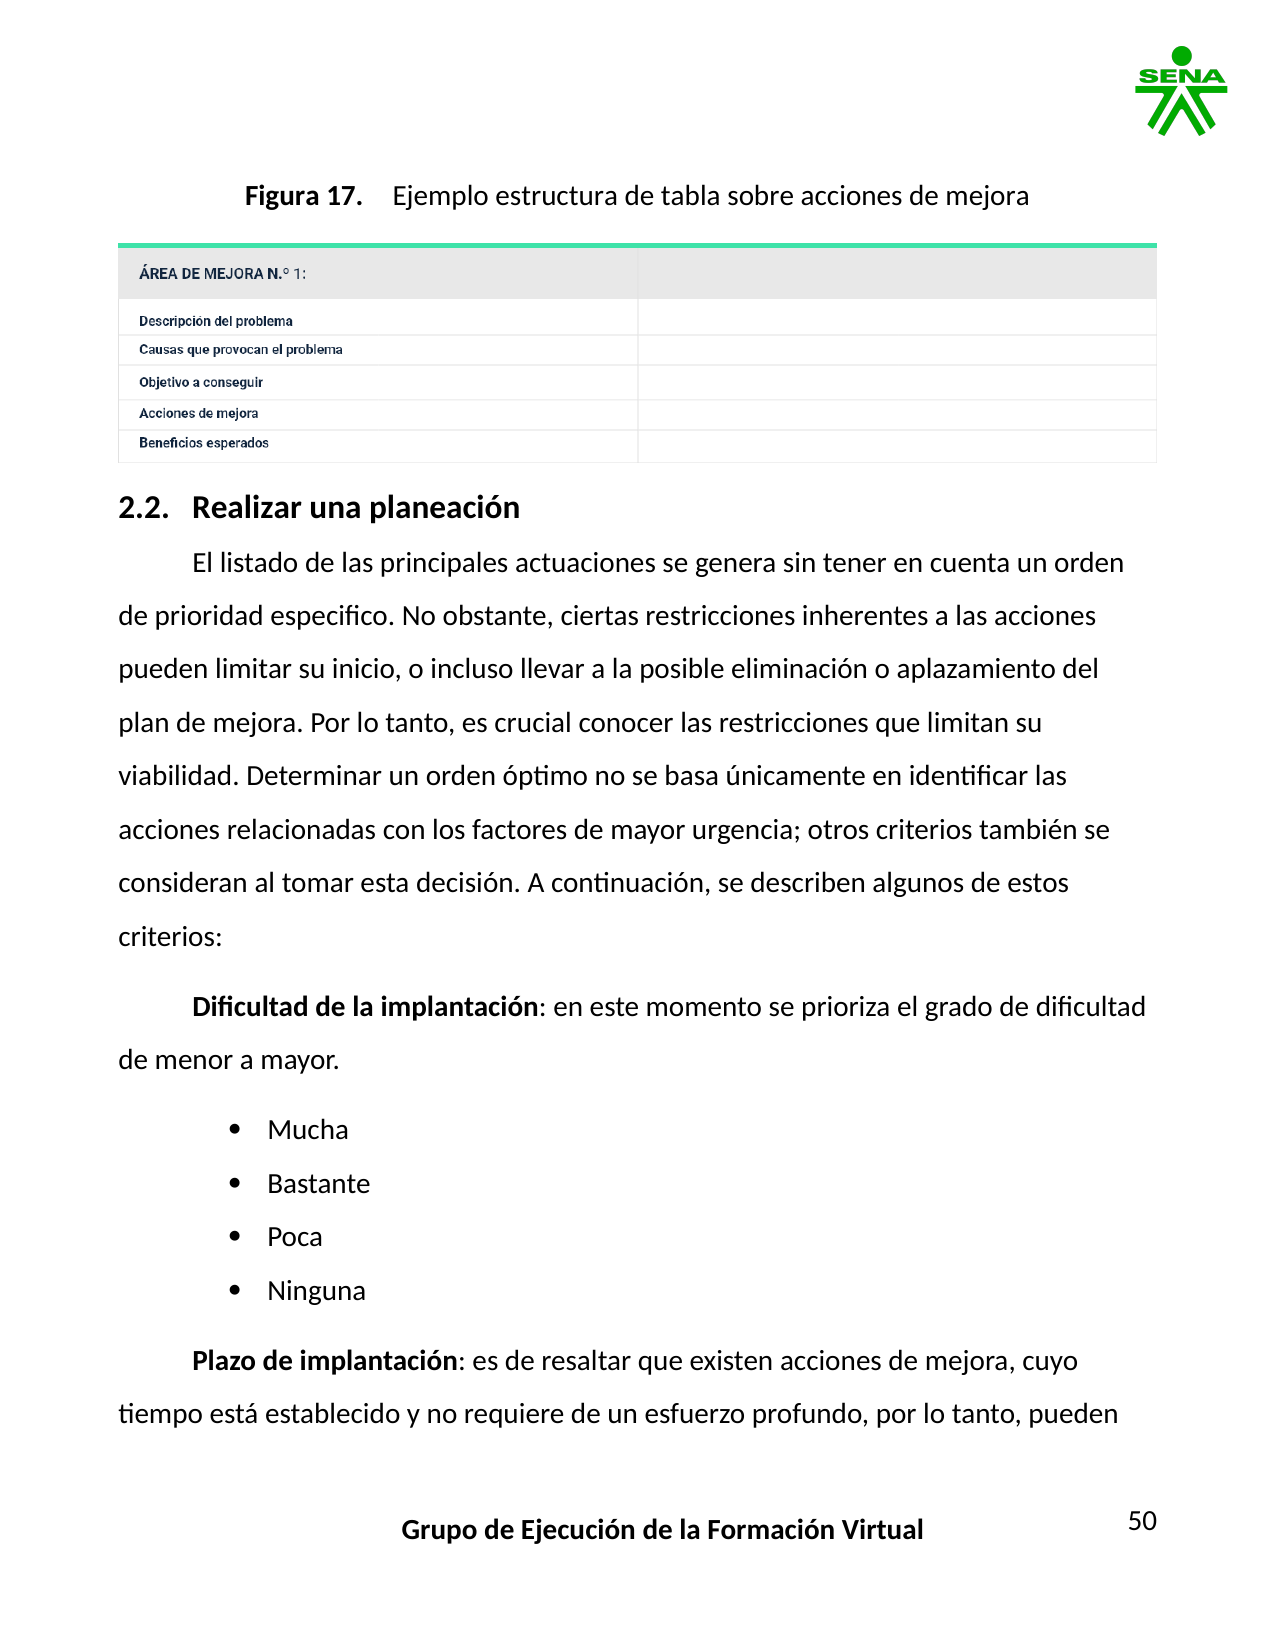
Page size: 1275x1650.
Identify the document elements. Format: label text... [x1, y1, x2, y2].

list Mucha [229, 1111, 1157, 1147]
text El listado de las principales actuaciones se genera sin tener en cuenta un orden de prioridad especifico. No obstante, ciertas restricciones inherentes a las acciones pueden limitar su inicio, o incluso llevar a la posible eliminación o aplazamiento del plan de mejora. Por lo tanto, es crucial conocer las restricciones que limitan su viabilidad. Determinar un orden óptimo no se basa únicamente en identificar las acciones relacionadas con los factores de mayor urgencia; otros criterios también se consideran al tomar esta decisión. A continuación, se describen algunos de estos criterios: [118, 544, 1157, 953]
list Ninguna [229, 1272, 1157, 1307]
text Ejemplo estructura de tabla sobre acciones de mejora [118, 177, 1157, 213]
subtitle Realizar una planeación [118, 486, 1157, 527]
text Dificultad de la implantación: en este momento se prioriza el grado de dificultad de menor a mayor. [118, 988, 1157, 1077]
list Poca [229, 1218, 1157, 1254]
picture [118, 243, 1157, 463]
picture [1135, 46, 1228, 136]
list Bastante [229, 1165, 1157, 1200]
